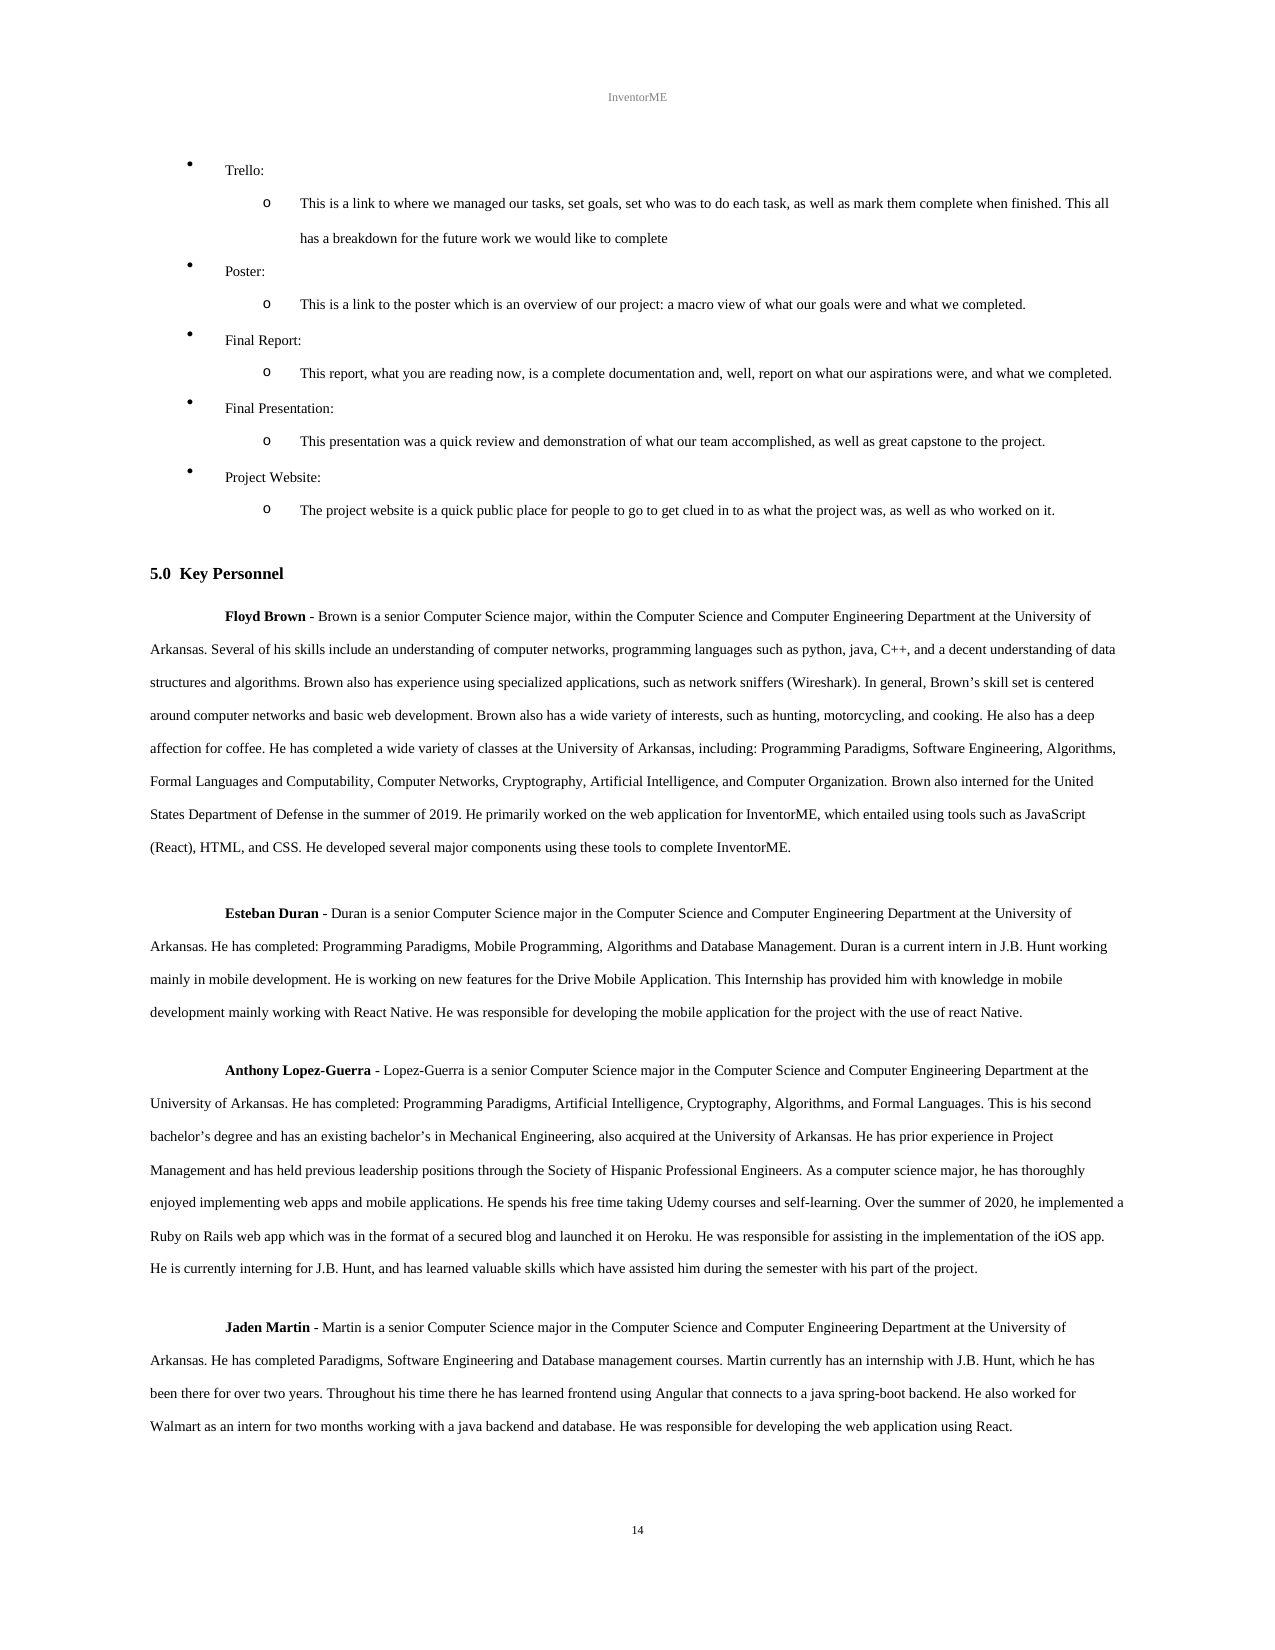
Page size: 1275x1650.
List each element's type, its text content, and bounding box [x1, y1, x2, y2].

text Anthony Lopez-Guerra - Lopez-Guerra is a senior Computer Science major in the Computer Science and Computer Engineering Department at the University of Arkansas. He has completed: Programming Paradigms, Artificial Intelligence, Cryptography, Algorithms, and Formal Languages. This is his second bachelor’s degree and has an existing bachelor’s in Mechanical Engineering, also acquired at the University of Arkansas. He has prior experience in Project Management and has held previous leadership positions through the Society of Hispanic Professional Engineers. As a computer science major, he has thoroughly enjoyed implementing web apps and mobile applications. He spends his free time taking Udemy courses and self-learning. Over the summer of 2020, he implemented a Ruby on Rails web app which was in the format of a secured blog and launched it on Heroku. He was responsible for assisting in the implementation of the iOS app. He is currently interning for J.B. Hunt, and has learned valuable skills which have assisted him during the semester with his part of the project. [150, 1050, 1125, 1277]
list Trello: [187, 150, 1125, 179]
list This is a link to the poster which is an overview of our project: a macro view of what our goals were and what we completed. [262, 284, 1125, 315]
text Jaden Martin - Martin is a senior Computer Science major in the Computer Science and Computer Engineering Department at the University of Arkansas. He has completed Paradigms, Software Engineering and Database management courses. Martin currently has an internship with J.B. Hunt, which he has been there for over two years. Throughout his time there he has learned frontend using Angular that connects to a java spring-boot backend. He also worked for Walmart as an intern for two months working with a java backend and database. He was responsible for developing the web application using React. [150, 1306, 1125, 1434]
list This is a link to where we managed our tasks, set goals, set who was to do each task, as well as mark them complete when finished. This all has a breakdown for the future work we would like to complete [262, 183, 1125, 247]
list Final Report: [187, 319, 1125, 348]
list Poster: [187, 251, 1125, 280]
list The project website is a quick public place for people to go to get clued in to as what the project was, as well as who worked on it. [262, 489, 1125, 520]
list This report, what you are reading now, is a complete documentation and, well, report on what our aspirations were, and what we completed. [262, 353, 1125, 383]
list Final Presentation: [187, 388, 1125, 417]
subtitle 5.0 Key Personnel [150, 550, 1125, 583]
list This presentation was a quick review and demonstration of what our team accomplished, as well as great capstone to the project. [262, 421, 1125, 452]
text Esteban Duran - Duran is a senior Computer Science major in the Computer Science and Computer Engineering Department at the University of Arkansas. He has completed: Programming Paradigms, Mobile Programming, Algorithms and Database Management. Duran is a current intern in J.B. Hunt working mainly in mobile development. He is working on new features for the Drive Mobile Application. This Internship has provided him with knowledge in mobile development mainly working with React Native. He was responsible for developing the mobile application for the project with the use of react Native. [150, 893, 1125, 1021]
text Floyd Brown - Brown is a senior Computer Science major, within the Computer Science and Computer Engineering Department at the University of Arkansas. Several of his skills include an understanding of computer networks, programming languages such as python, java, C++, and a decent understanding of data structures and algorithms. Brown also has experience using specialized applications, such as network sniffers (Wireshark). In general, Brown’s skill set is centered around computer networks and basic web development. Brown also has a wide variety of interests, such as hunting, motorcycling, and cooking. He also has a deep affection for coffee. He has completed a wide variety of classes at the University of Arkansas, including: Programming Paradigms, Software Engineering, Algorithms, Formal Languages and Computability, Computer Networks, Cryptography, Artificial Intelligence, and Computer Organization. Brown also interned for the United States Department of Defense in the summer of 2019. He primarily worked on the web application for InventorME, which entailed using tools such as JavaScript (React), HTML, and CSS. He developed several major components using these tools to complete InventorME. [150, 596, 1125, 856]
list Project Website: [187, 456, 1125, 485]
